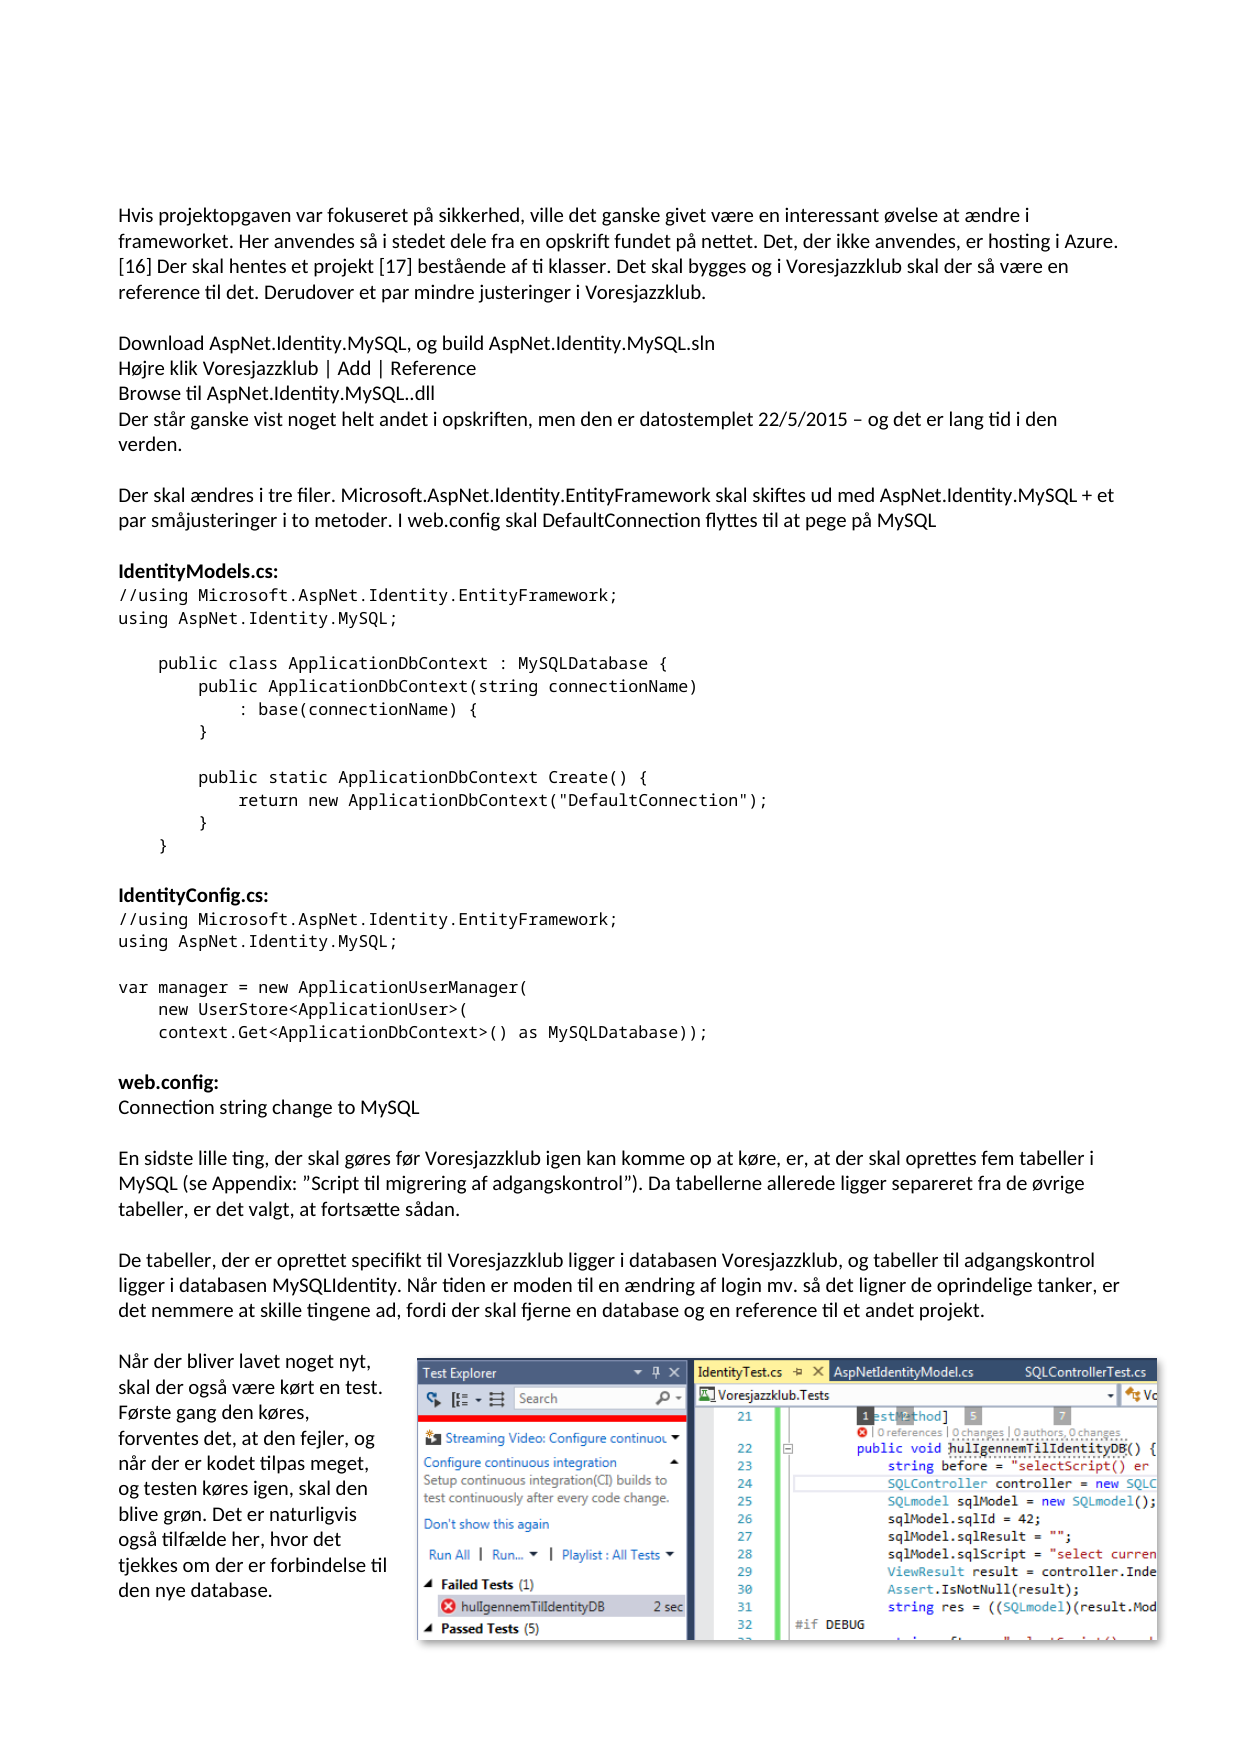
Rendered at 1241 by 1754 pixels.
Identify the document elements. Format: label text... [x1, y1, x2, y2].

text public ApplicationDbContext(string connectionName) [118, 675, 1122, 697]
text using AspNet.Identity.MySQL; [118, 607, 1122, 629]
text } [118, 811, 1122, 834]
text var manager = new ApplicationUserManager( [118, 975, 1122, 998]
text En sidste lille ting, der skal gøres før Voresjazzklub igen kan komme op at køre, er, at der skal oprettes fem tabeller i MySQL (se Appendix: ”Script til migrering af adgangskontrol”). Da tabellerne allerede ligger separeret fra de øvrige tabeller, er det valgt, at fortsætte sådan. [118, 1145, 1122, 1221]
text //using Microsoft.AspNet.Identity.EntityFramework; [118, 584, 1122, 607]
text } [118, 720, 1122, 743]
text IdentityConfig.cs: [118, 882, 1122, 907]
text using AspNet.Identity.MySQL; [118, 930, 1122, 953]
text context.Get<ApplicationDbContext>() as MySQLDatabase)); [118, 1021, 1122, 1043]
text : base(connectionName) { [118, 697, 1122, 720]
text Højre klik Voresjazzklub | Add | Reference [118, 355, 1122, 381]
text Download AspNet.Identity.MySQL, og build AspNet.Identity.MySQL.sln [118, 330, 1122, 355]
text De tabeller, der er oprettet specifikt til Voresjazzklub ligger i databasen Voresjazzklub, og tabeller til adgangskontrol ligger i databasen MySQLIdentity. Når tiden er moden til en ændring af login mv. så det ligner de oprindelige tanker, er det nemmere at skille tingene ad, fordi der skal fjerne en database og en reference til et andet projekt. [118, 1247, 1122, 1323]
text web.config: [118, 1069, 1122, 1094]
picture [417, 1358, 1157, 1640]
text return new ApplicationDbContext("DefaultConnection"); [118, 788, 1122, 811]
text IdentityModels.cs: [118, 558, 1122, 584]
text new UserStore<ApplicationUser>( [118, 998, 1122, 1021]
text Der står ganske vist noget helt andet i opskriften, men den er datostemplet 22/5/2015 – og det er lang tid i den verden. [118, 406, 1122, 457]
text Connection string change to MySQL [118, 1094, 1122, 1120]
text public static ApplicationDbContext Create() { [118, 766, 1122, 788]
text Hvis projektopgaven var fokuseret på sikkerhed, ville det ganske givet være en interessant øvelse at ændre i frameworket. Her anvendes så i stedet dele fra en opskrift fundet på nettet. Det, der ikke anvendes, er hosting i Azure. [16] Der skal hentes et projekt [17] bestående af ti klasser. Det skal bygges og i Voresjazzklub skal der så være en reference til det. Derudover et par mindre justeringer i Voresjazzklub. [118, 203, 1122, 304]
text //using Microsoft.AspNet.Identity.EntityFramework; [118, 907, 1122, 930]
text Der skal ændres i tre filer. Microsoft.AspNet.Identity.EntityFramework skal skiftes ud med AspNet.Identity.MySQL + et par småjusteringer i to metoder. I web.config skal DefaultConnection flyttes til at pege på MySQL [118, 482, 1122, 533]
text Browse til AspNet.Identity.MySQL..dll [118, 381, 1122, 406]
text } [118, 834, 1122, 856]
text public class ApplicationDbContext : MySQLDatabase { [118, 652, 1122, 675]
